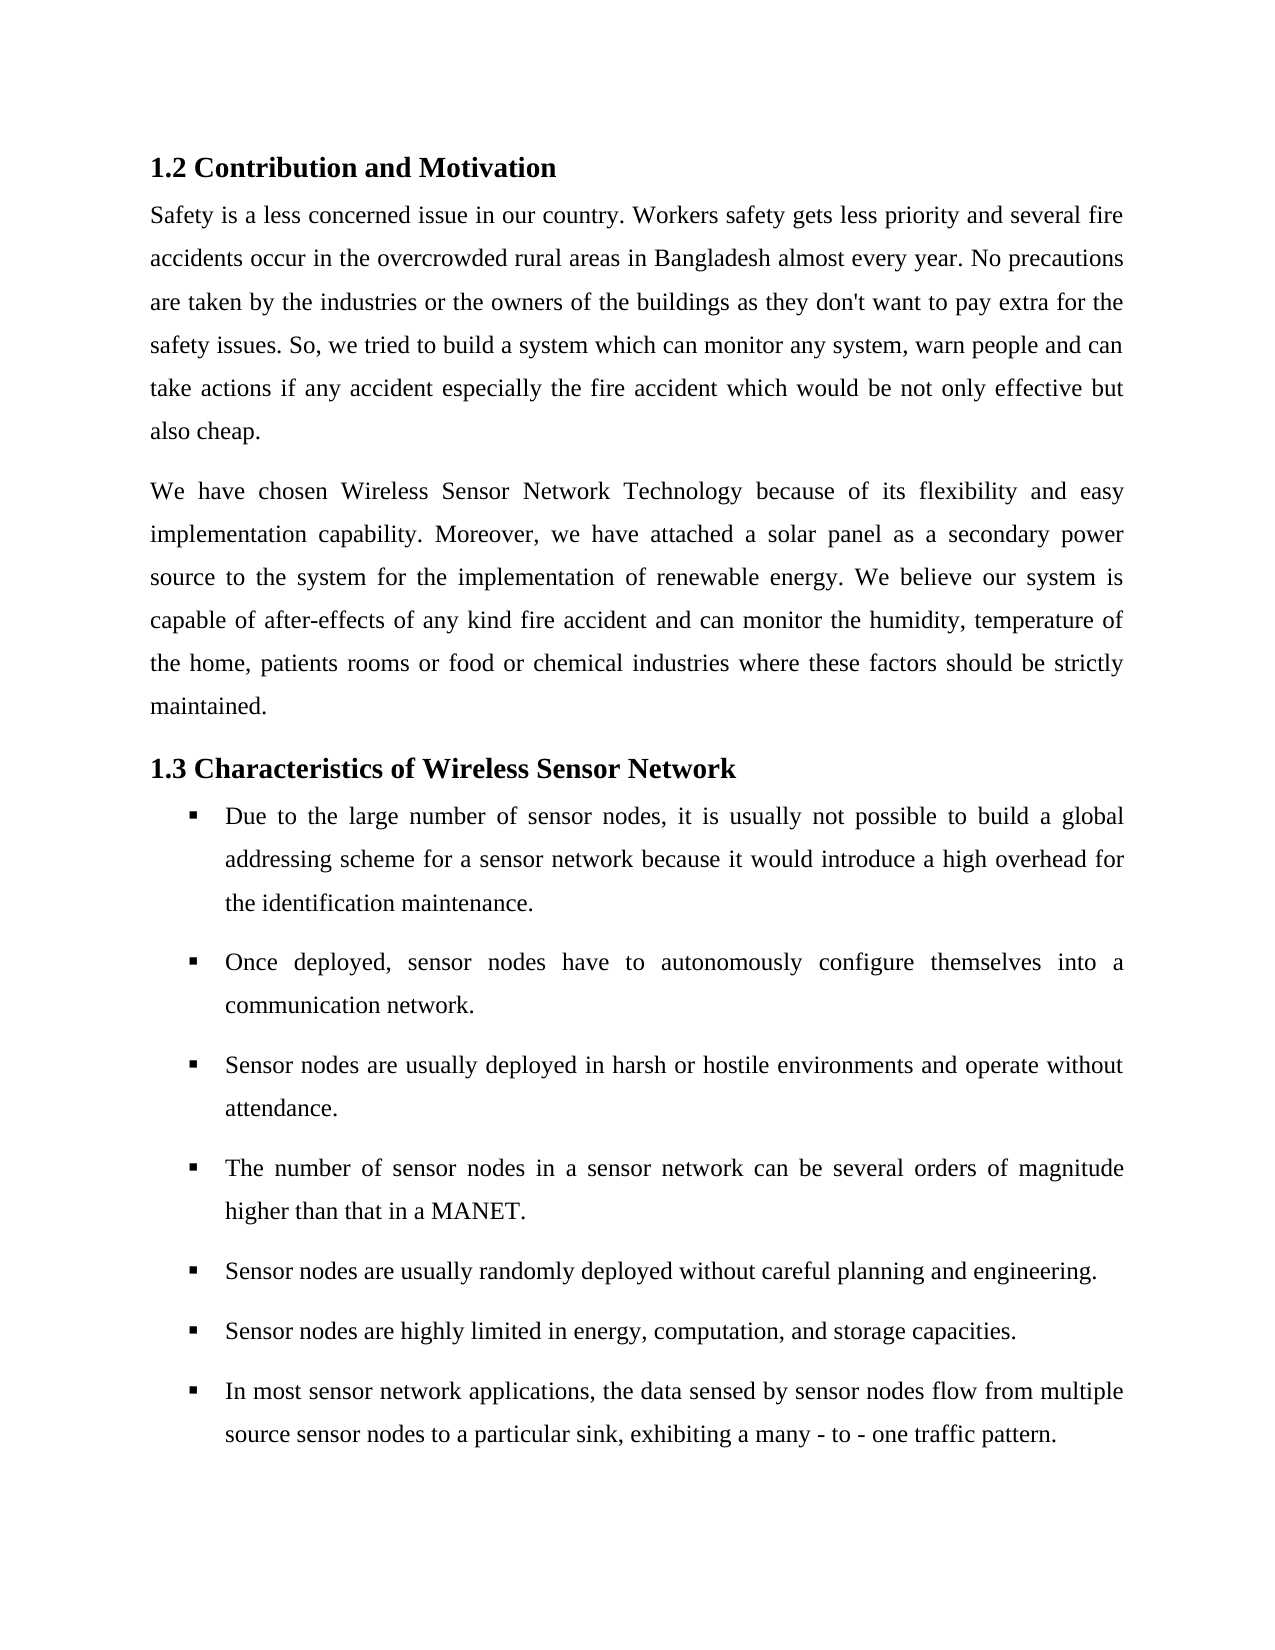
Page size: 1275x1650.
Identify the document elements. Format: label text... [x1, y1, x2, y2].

text We have chosen Wireless Sensor Network Technology because of its flexibility and easy implementation capability. Moreover, we have attached a solar panel as a secondary power source to the system for the implementation of renewable energy. We believe our system is capable of after-effects of any kind fire accident and can monitor the humidity, temperature of the home, patients rooms or food or chemical industries where these factors should be strictly maintained. [150, 476, 1125, 720]
text Safety is a less concerned issue in our country. Workers safety gets less priority and several fire accidents occur in the overcrowded rural areas in Bangladesh almost every year. No precautions are taken by the industries or the owners of the buildings as they don't want to pay extra for the safety issues. So, we tried to build a system which can monitor any system, warn people and can take actions if any accident especially the fire accident which would be not only effective but also cheap. [150, 200, 1125, 445]
subtitle 1.2 Contribution and Motivation [150, 150, 1125, 183]
subtitle 1.3 Characteristics of Wireless Sensor Network [150, 751, 1125, 785]
list Due to the large number of sensor nodes, it is usually not possible to build a global addressing scheme for a sensor network because it would introduce a high overhead for the identification maintenance. [187, 801, 1125, 916]
list The number of sensor nodes in a sensor network can be several orders of magnitude higher than that in a MANET. [187, 1153, 1125, 1225]
list Sensor nodes are usually deployed in harsh or hostile environments and operate without attendance. [187, 1050, 1125, 1122]
list Sensor nodes are usually randomly deployed without careful planning and engineering. [187, 1256, 1125, 1285]
list Once deployed, sensor nodes have to autonomously configure themselves into a communication network. [187, 947, 1125, 1019]
list In most sensor network applications, the data sensed by sensor nodes flow from multiple source sensor nodes to a particular sink, exhibiting a many - to - one traffic pattern. [187, 1376, 1125, 1448]
list Sensor nodes are highly limited in energy, computation, and storage capacities. [187, 1316, 1125, 1345]
